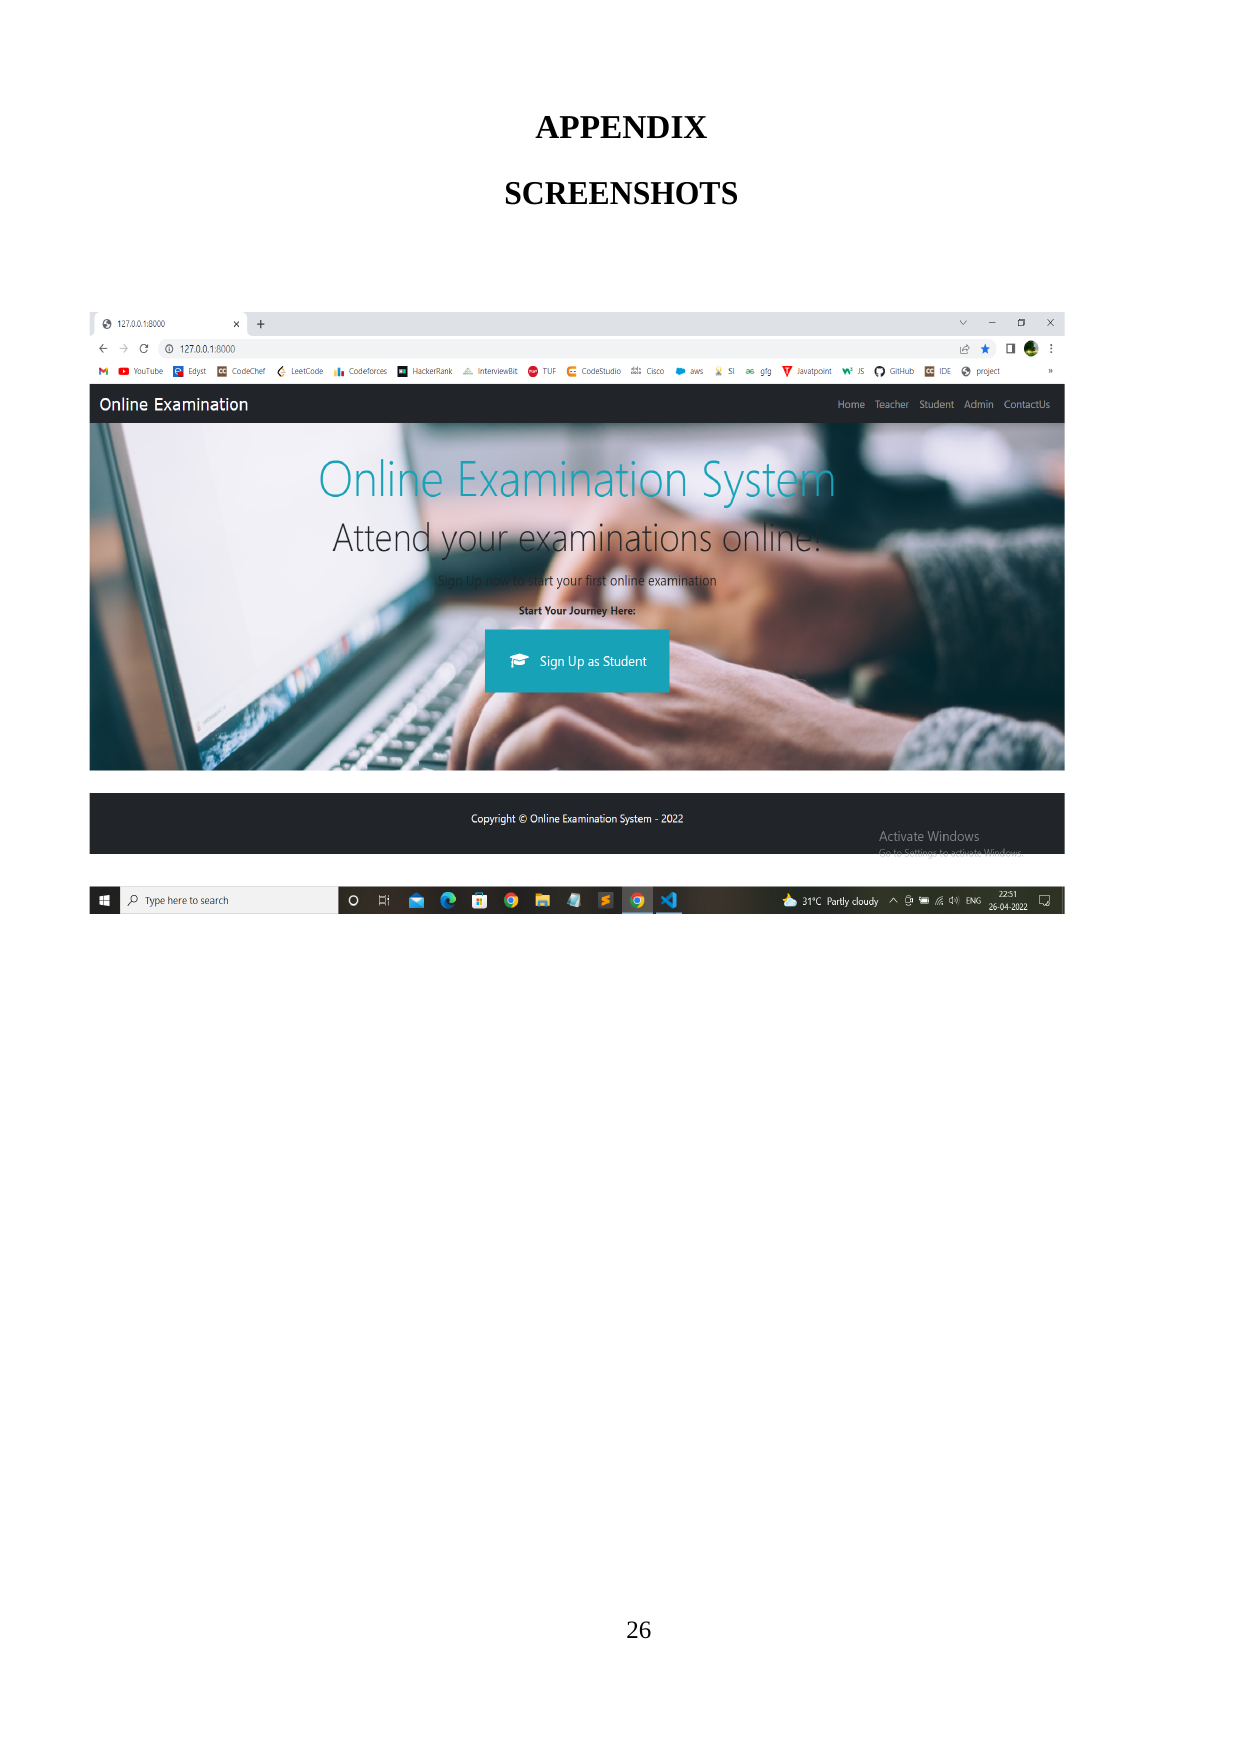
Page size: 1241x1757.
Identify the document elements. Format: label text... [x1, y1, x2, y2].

text APPENDIX SCREENSHOTS [498, 107, 744, 212]
picture [89, 312, 1065, 914]
